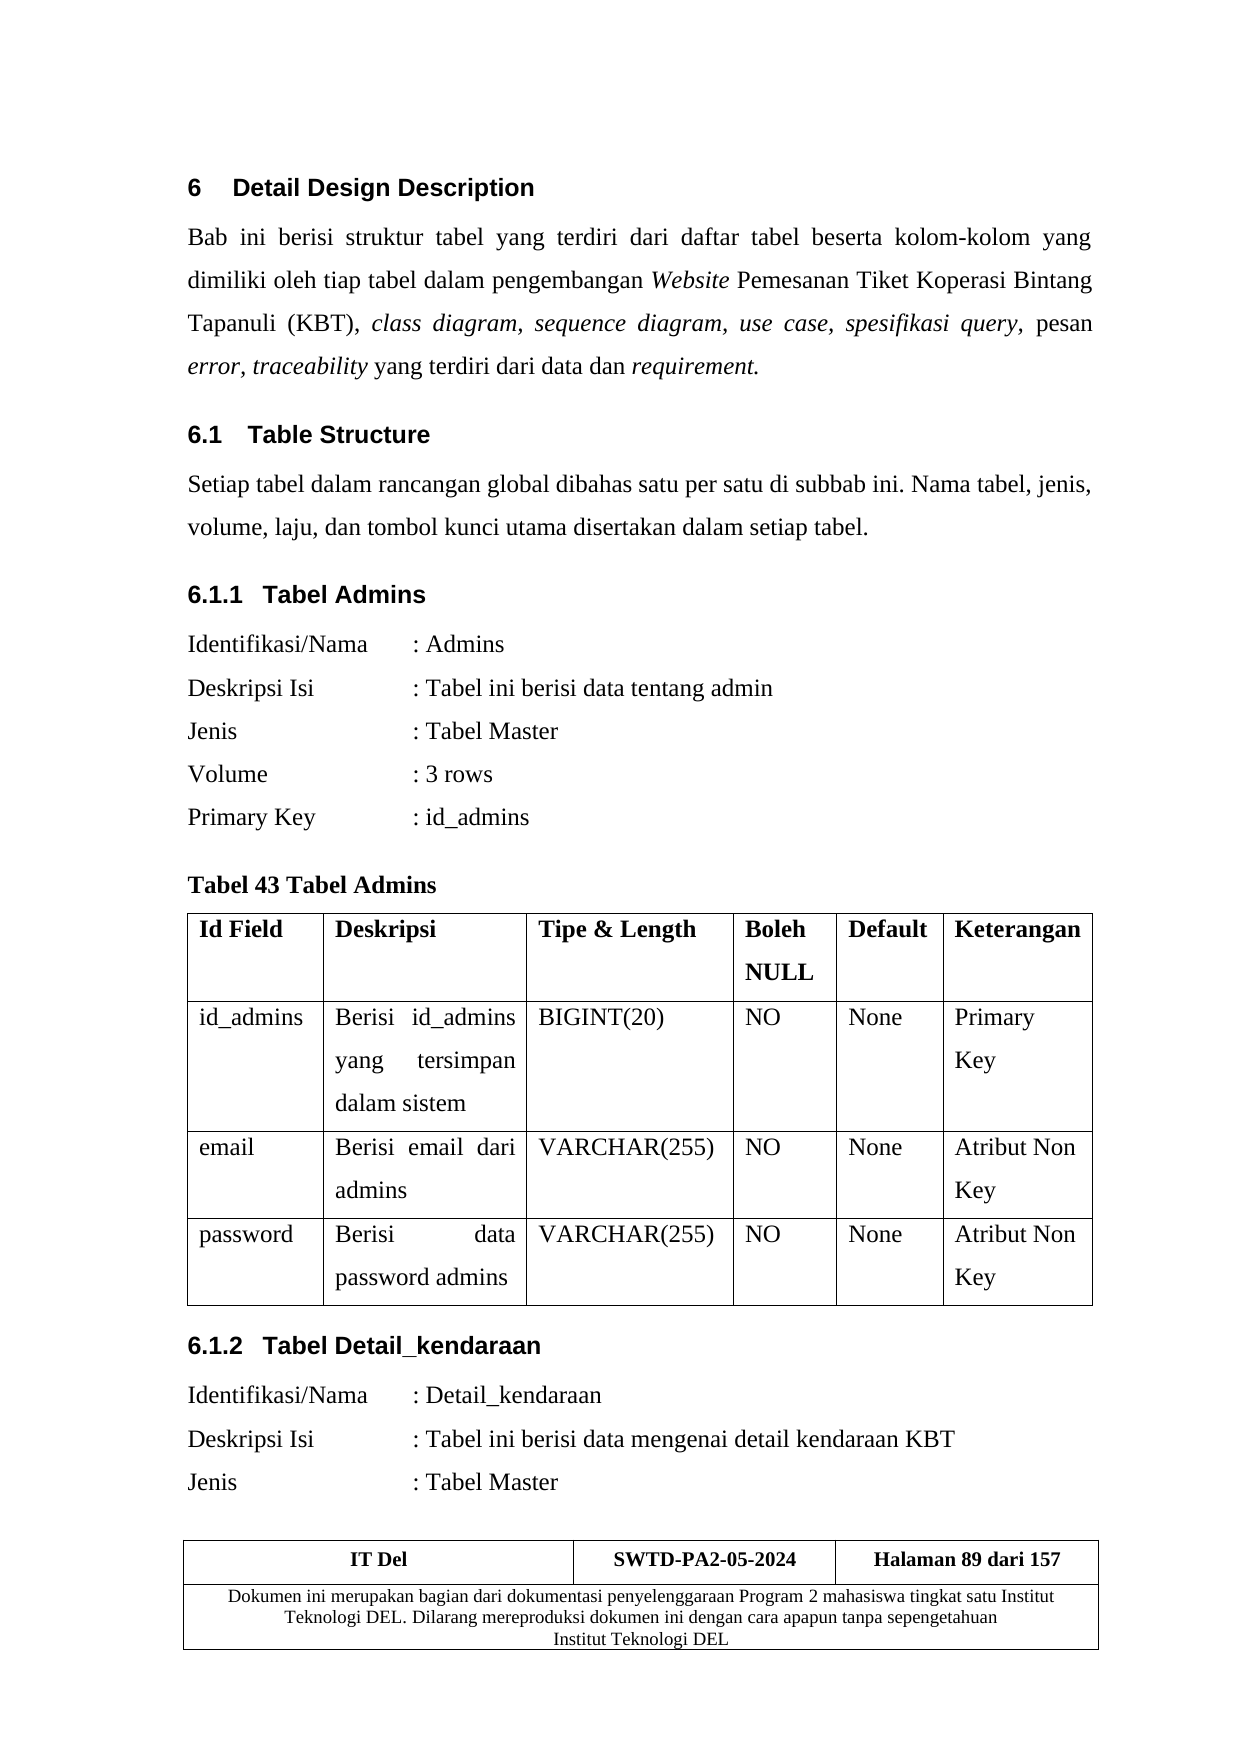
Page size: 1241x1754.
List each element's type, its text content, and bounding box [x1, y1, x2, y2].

table_header Keterangan [944, 914, 1092, 1001]
table_cell Berisi email dari admins [324, 1132, 526, 1218]
table_cell Atribut Non Key [944, 1219, 1092, 1305]
table_header Id Field [188, 914, 323, 1001]
table_cell Atribut Non Key [944, 1132, 1092, 1218]
table_cell VARCHAR(255) [527, 1219, 733, 1305]
text Jenis : Tabel Master [187, 1467, 1092, 1496]
table_header Default [837, 914, 943, 1001]
text Deskripsi Isi : Tabel ini berisi data tentang admin [187, 673, 1092, 701]
text Jenis : Tabel Master [187, 716, 1092, 744]
table_cell Primary Key [944, 1002, 1092, 1131]
subtitle Tabel Admins [187, 580, 1092, 609]
subtitle Tabel Detail_kendaraan [187, 1331, 1092, 1360]
text Bab ini berisi struktur tabel yang terdiri dari daftar tabel beserta kolom-kolom yang dimiliki oleh tiap tabel dalam pengembangan Website Pemesanan Tiket Koperasi Bintang Tapanuli (KBT), class diagram, sequence diagram, use case, spesifikasi query, pesan error, traceability yang terdiri dari data dan requirement. [187, 222, 1092, 380]
table_cell Berisi id_admins yang tersimpan dalam sistem [324, 1002, 526, 1131]
subtitle Detail Design Description [187, 173, 1092, 201]
text Primary Key : id_admins [187, 802, 1092, 831]
text Volume : 3 rows [187, 759, 1092, 788]
table_cell email [188, 1132, 323, 1218]
table_cell None [837, 1219, 943, 1305]
table_cell Berisi data password admins [324, 1219, 526, 1305]
table_cell password [188, 1219, 323, 1305]
text Deskripsi Isi : Tabel ini berisi data mengenai detail kendaraan KBT [187, 1424, 1092, 1452]
table_cell NO [734, 1132, 836, 1218]
text Identifikasi/Nama : Admins [187, 629, 1092, 658]
table_cell VARCHAR(255) [527, 1132, 733, 1218]
table_header Boleh NULL [734, 914, 836, 1001]
table_cell id_admins [188, 1002, 323, 1131]
table_cell None [837, 1132, 943, 1218]
table_header Tipe & Length [527, 914, 733, 1001]
table_cell NO [734, 1219, 836, 1305]
table_cell NO [734, 1002, 836, 1131]
table_cell BIGINT(20) [527, 1002, 733, 1131]
subtitle Table Structure [187, 419, 1092, 448]
text Setiap tabel dalam rancangan global dibahas satu per satu di subbab ini. Nama tabel, jenis, volume, laju, dan tombol kunci utama disertakan dalam setiap tabel. [187, 469, 1092, 541]
table_header Deskripsi [324, 914, 526, 1001]
table_cell None [837, 1002, 943, 1131]
text Identifikasi/Nama : Detail_kendaraan [187, 1381, 1092, 1409]
